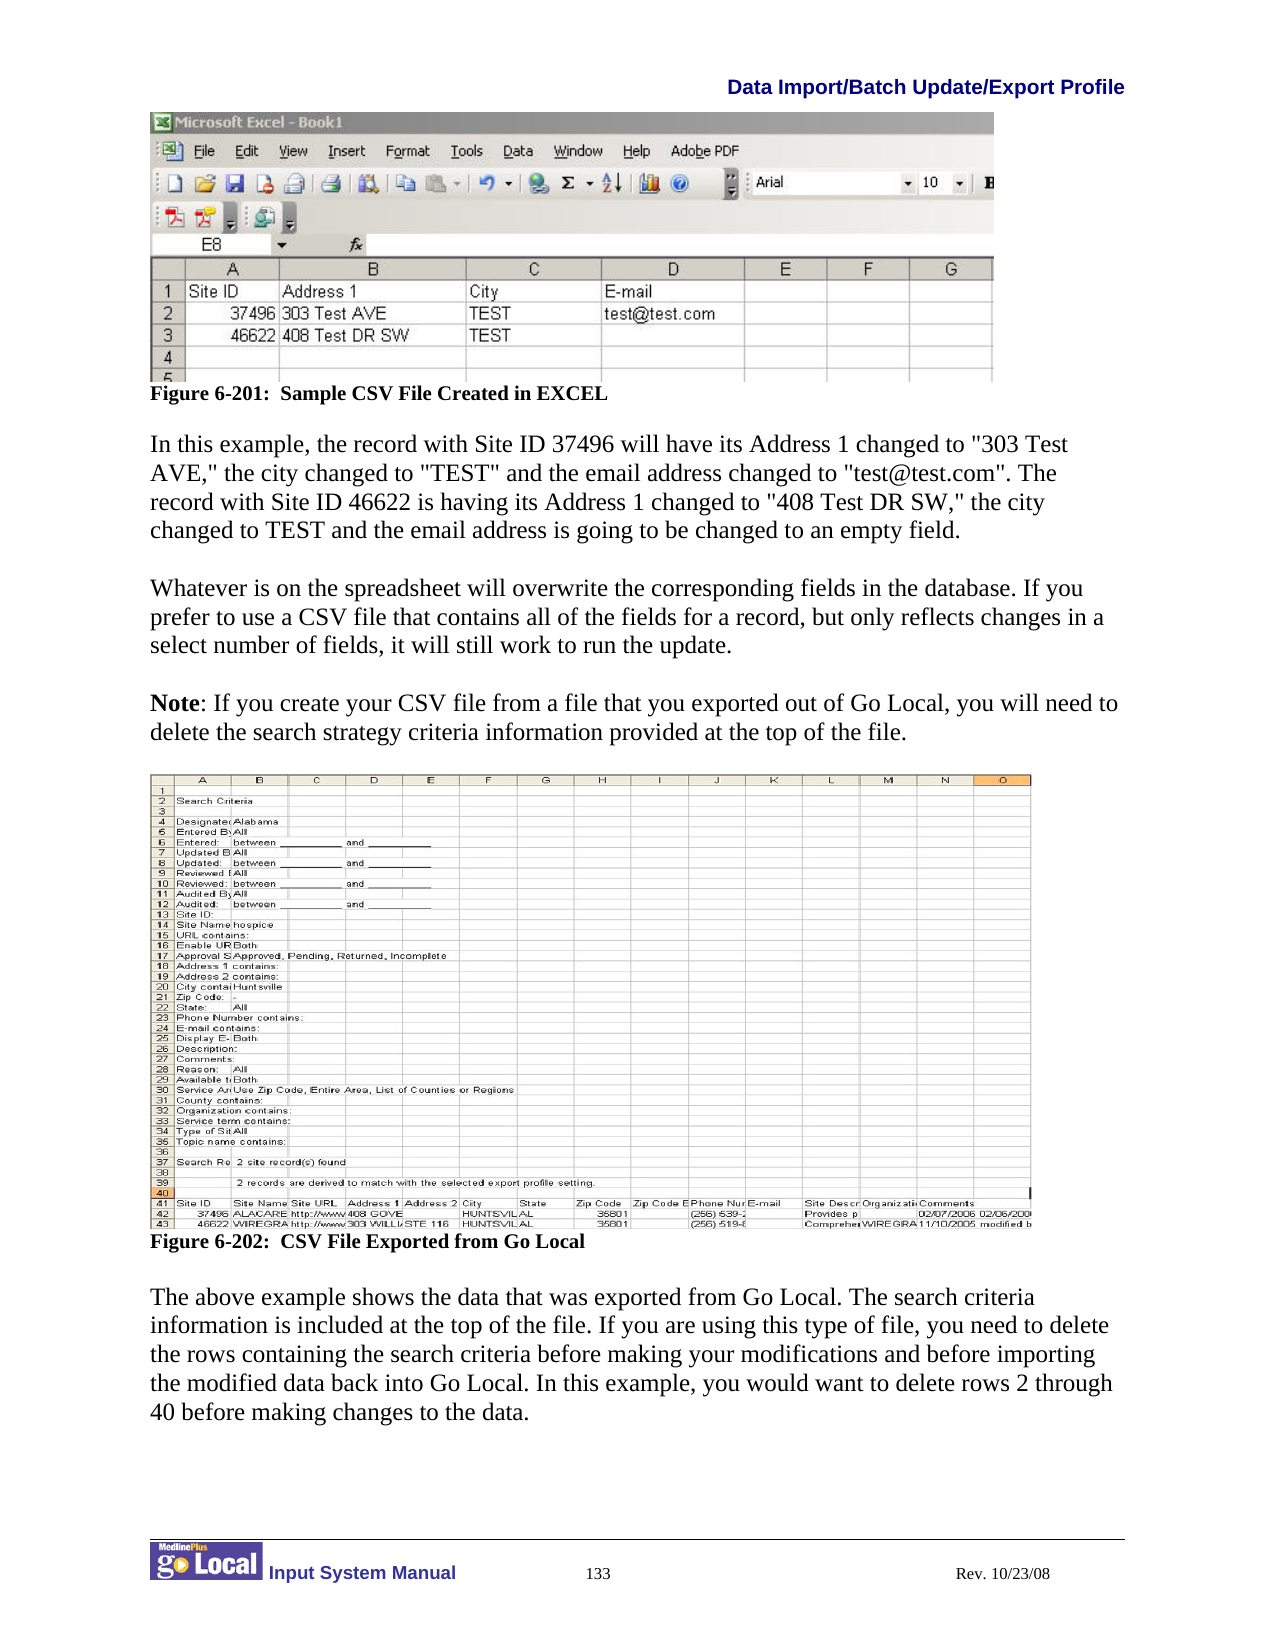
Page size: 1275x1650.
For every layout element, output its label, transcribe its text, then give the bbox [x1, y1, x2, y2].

picture [150, 1542, 263, 1580]
text Note: If you create your CSV file from a file that you exported out of Go Local, you will need to delete the search strategy criteria information provided at the top of the file. [150, 688, 1125, 746]
text The above example shows the data that was exported from Go Local. The search criteria information is included at the top of the file. If you are using this type of file, you need to delete the rows containing the search criteria before making your modifications and before importing the modified data back into Go Local. In this example, you would want to delete rows 2 through 40 before making changes to the data. [150, 1282, 1125, 1426]
picture [150, 112, 994, 382]
picture [150, 774, 1032, 1229]
text In this example, the record with Site ID 37496 will have its Address 1 changed to "303 Test AVE," the city changed to "TEST" and the email address changed to "test@test.com". The record with Site ID 46622 is having its Address 1 changed to "," the city changed to TEST and the email address is going to be changed to an empty field. [150, 429, 1125, 544]
text Whatever is on the spreadsheet will overwrite the corresponding fields in the database. If you prefer to use a CSV file that contains all of the fields for a record, but only reflects changes in a select number of fields, it will still work to run the update. [150, 573, 1125, 659]
